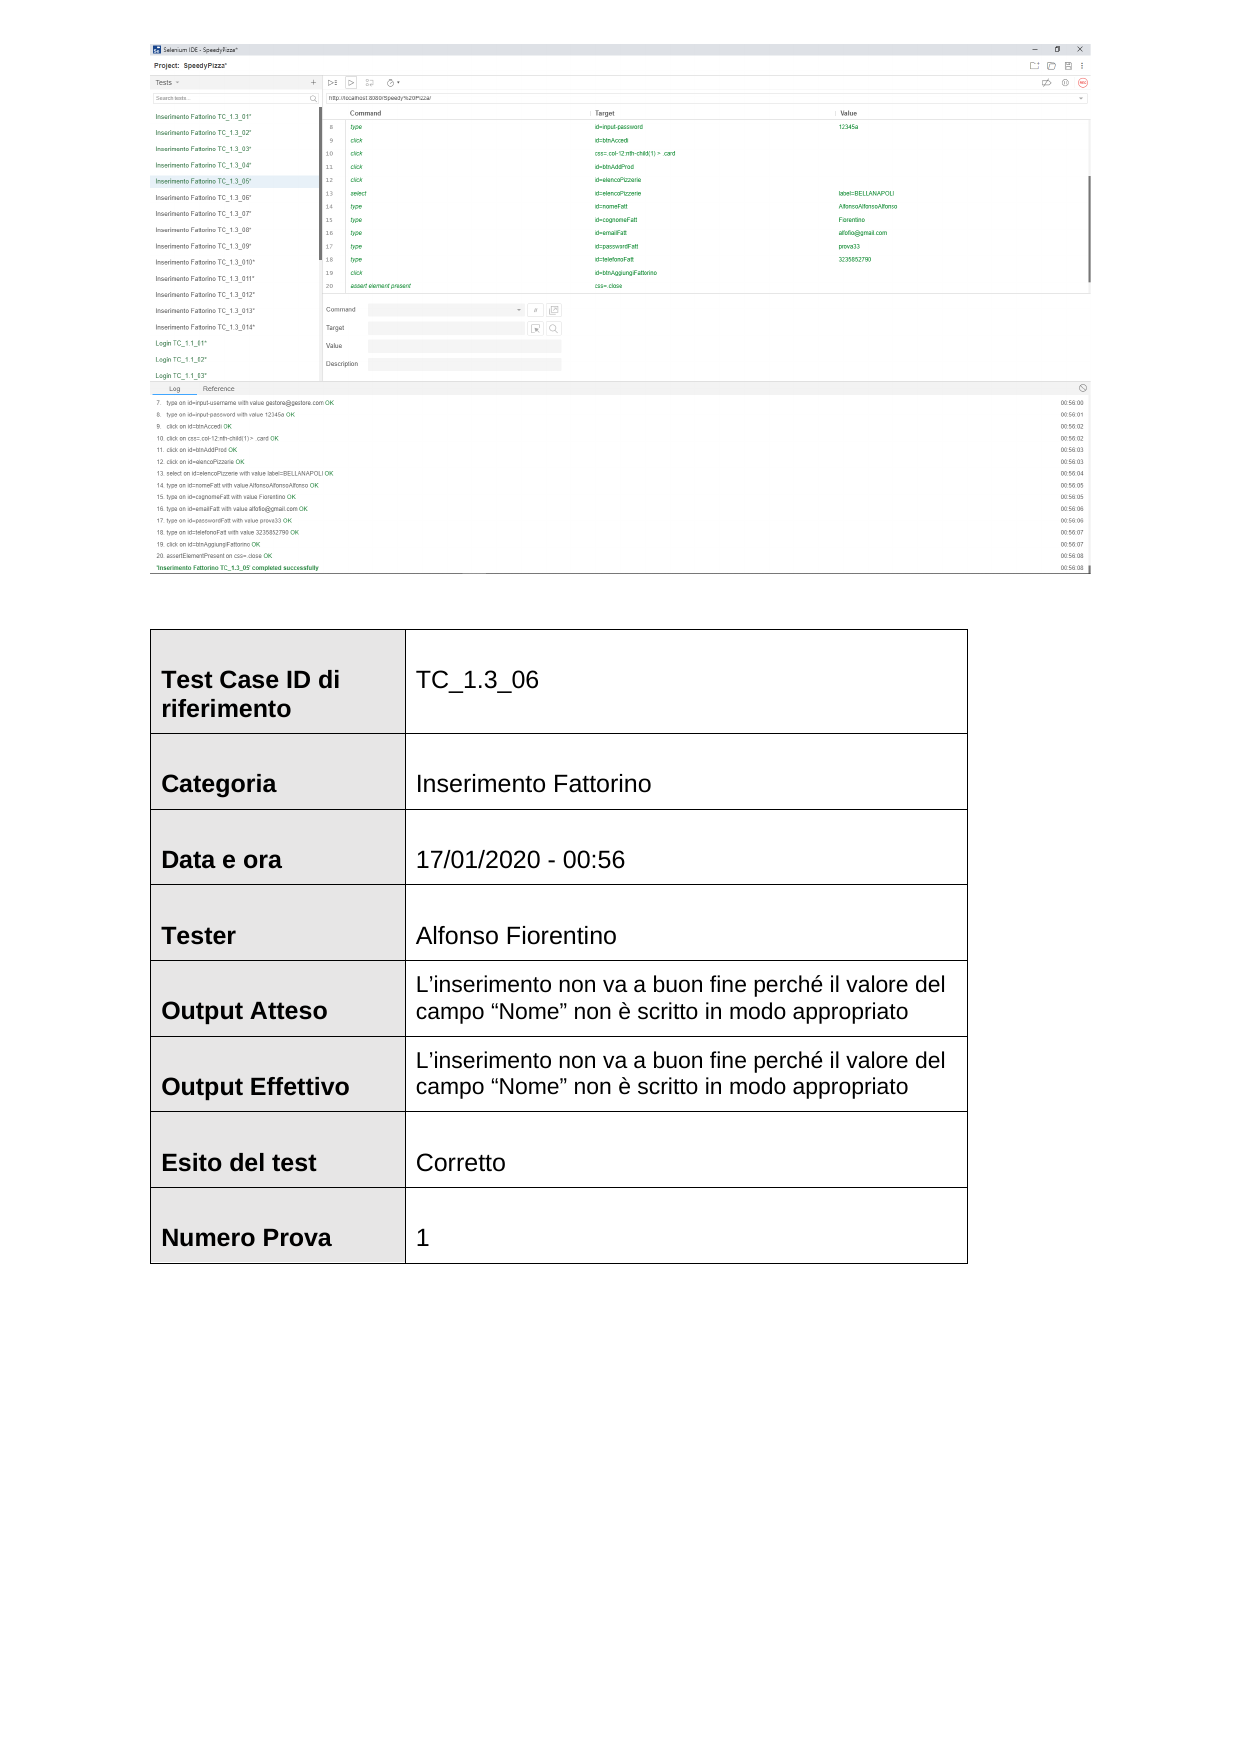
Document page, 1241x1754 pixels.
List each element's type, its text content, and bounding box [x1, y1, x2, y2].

table_cell Inserimento Fattorino [406, 734, 967, 809]
table_cell Corretto [406, 1112, 967, 1187]
table_header TC_1.3_06 [406, 630, 967, 733]
table_cell Data e ora [151, 810, 405, 884]
table_header Test Case ID di riferimento [151, 630, 405, 733]
table_cell 1 [406, 1188, 967, 1262]
table_cell Esito del test [151, 1112, 405, 1187]
table_cell 17/01/2020 - 00:56 [406, 810, 967, 884]
table_cell Tester [151, 885, 405, 960]
table_cell Categoria [151, 734, 405, 809]
table_cell Output Atteso [151, 961, 405, 1036]
table_cell Numero Prova [151, 1188, 405, 1262]
table_cell L’inserimento non va a buon fine perché il valore del campo “Nome” non è scritto in modo appropriato [406, 1037, 967, 1111]
table_cell L’inserimento non va a buon fine perché il valore del campo “Nome” non è scritto in modo appropriato [406, 961, 967, 1036]
table_cell Output Effettivo [151, 1037, 405, 1111]
table_cell Alfonso Fiorentino [406, 885, 967, 960]
picture [150, 44, 1091, 574]
